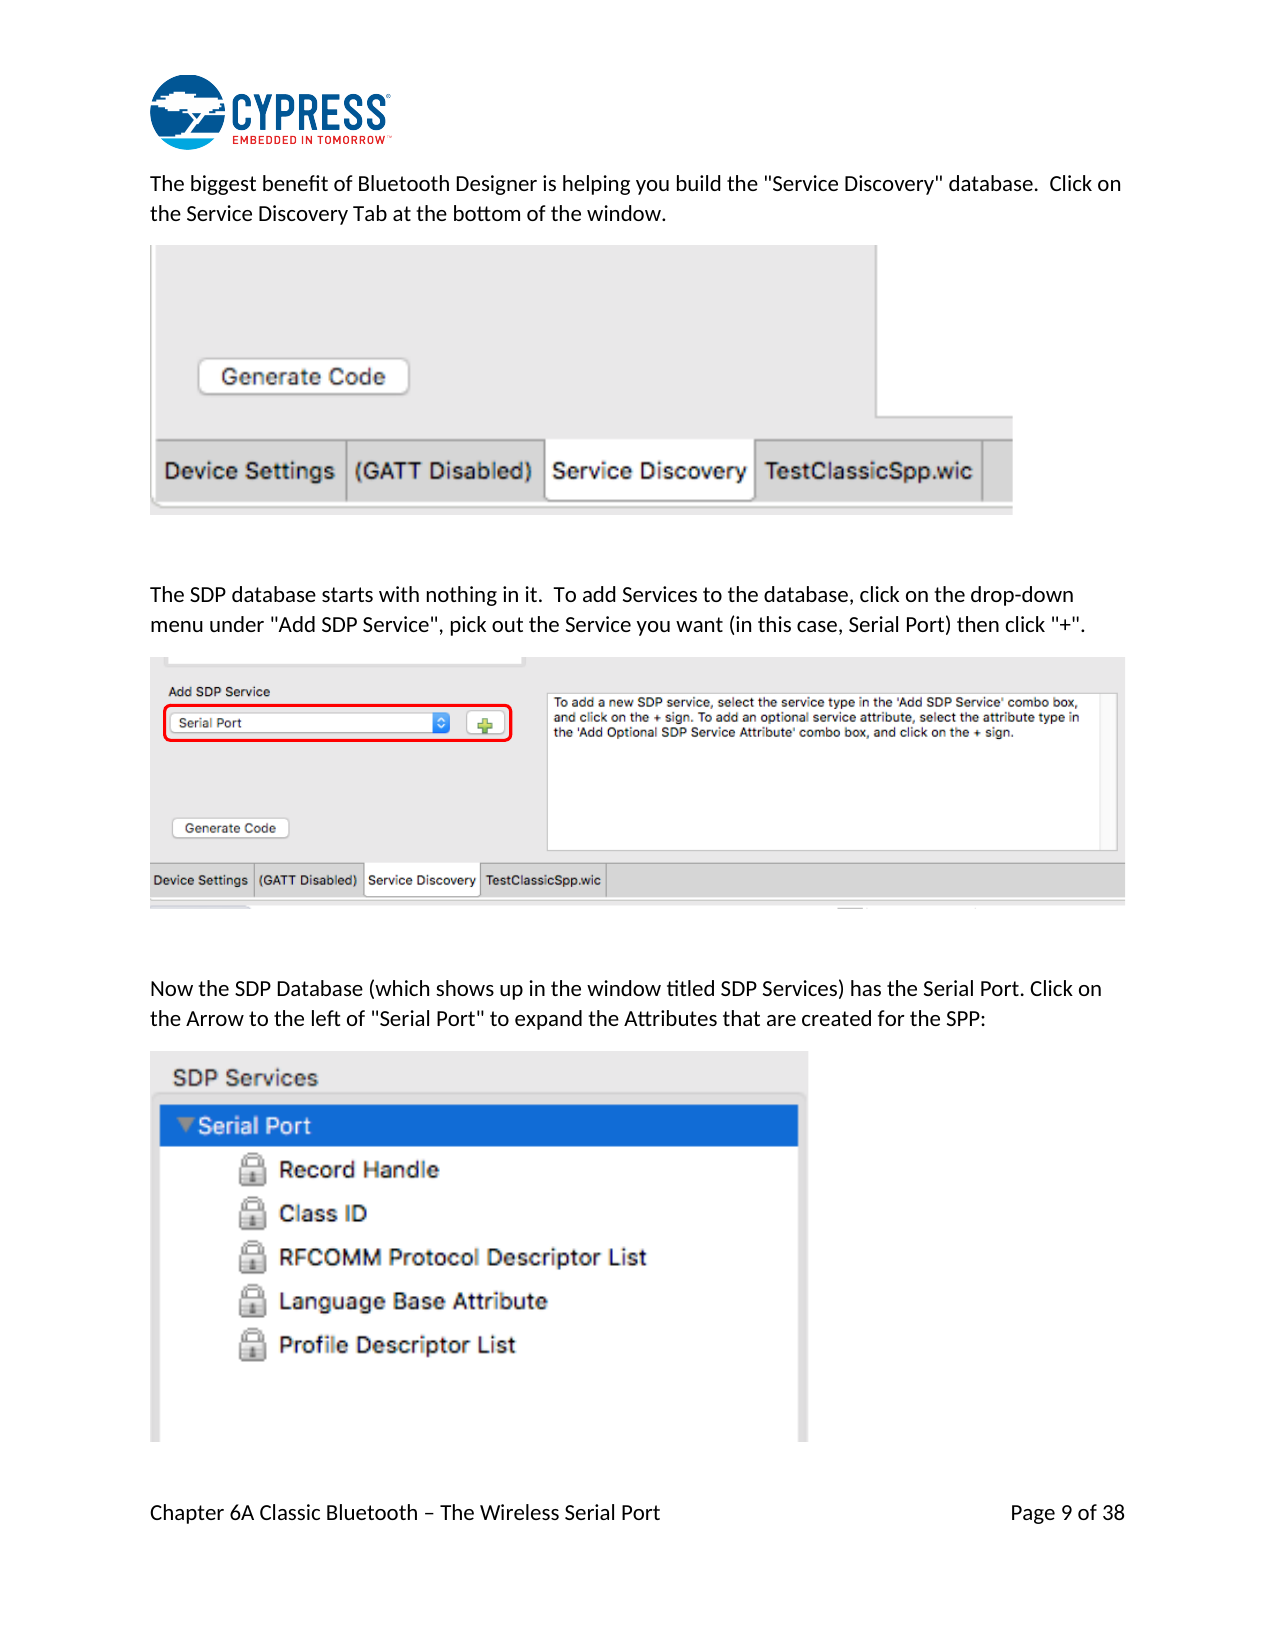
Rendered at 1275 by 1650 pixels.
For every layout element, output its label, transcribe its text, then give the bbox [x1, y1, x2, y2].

picture [150, 657, 1125, 909]
text The biggest benefit of Bluetooth Designer is helping you build the "Service Discovery" database. Click on the Service Discovery Tab at the bottom of the window. [150, 169, 1125, 227]
picture [150, 75, 392, 150]
picture [150, 245, 1013, 515]
picture [150, 1051, 809, 1442]
text The SDP database starts with nothing in it. To add Services to the database, click on the drop-down menu under "Add SDP Service", pick out the Service you want (in this case, Serial Port) then click "+". [150, 580, 1125, 638]
text Now the SDP Database (which shows up in the window titled SDP Services) has the Serial Port. Click on the Arrow to the left of "Serial Port" to expand the Attributes that are created for the SPP: [150, 974, 1125, 1033]
